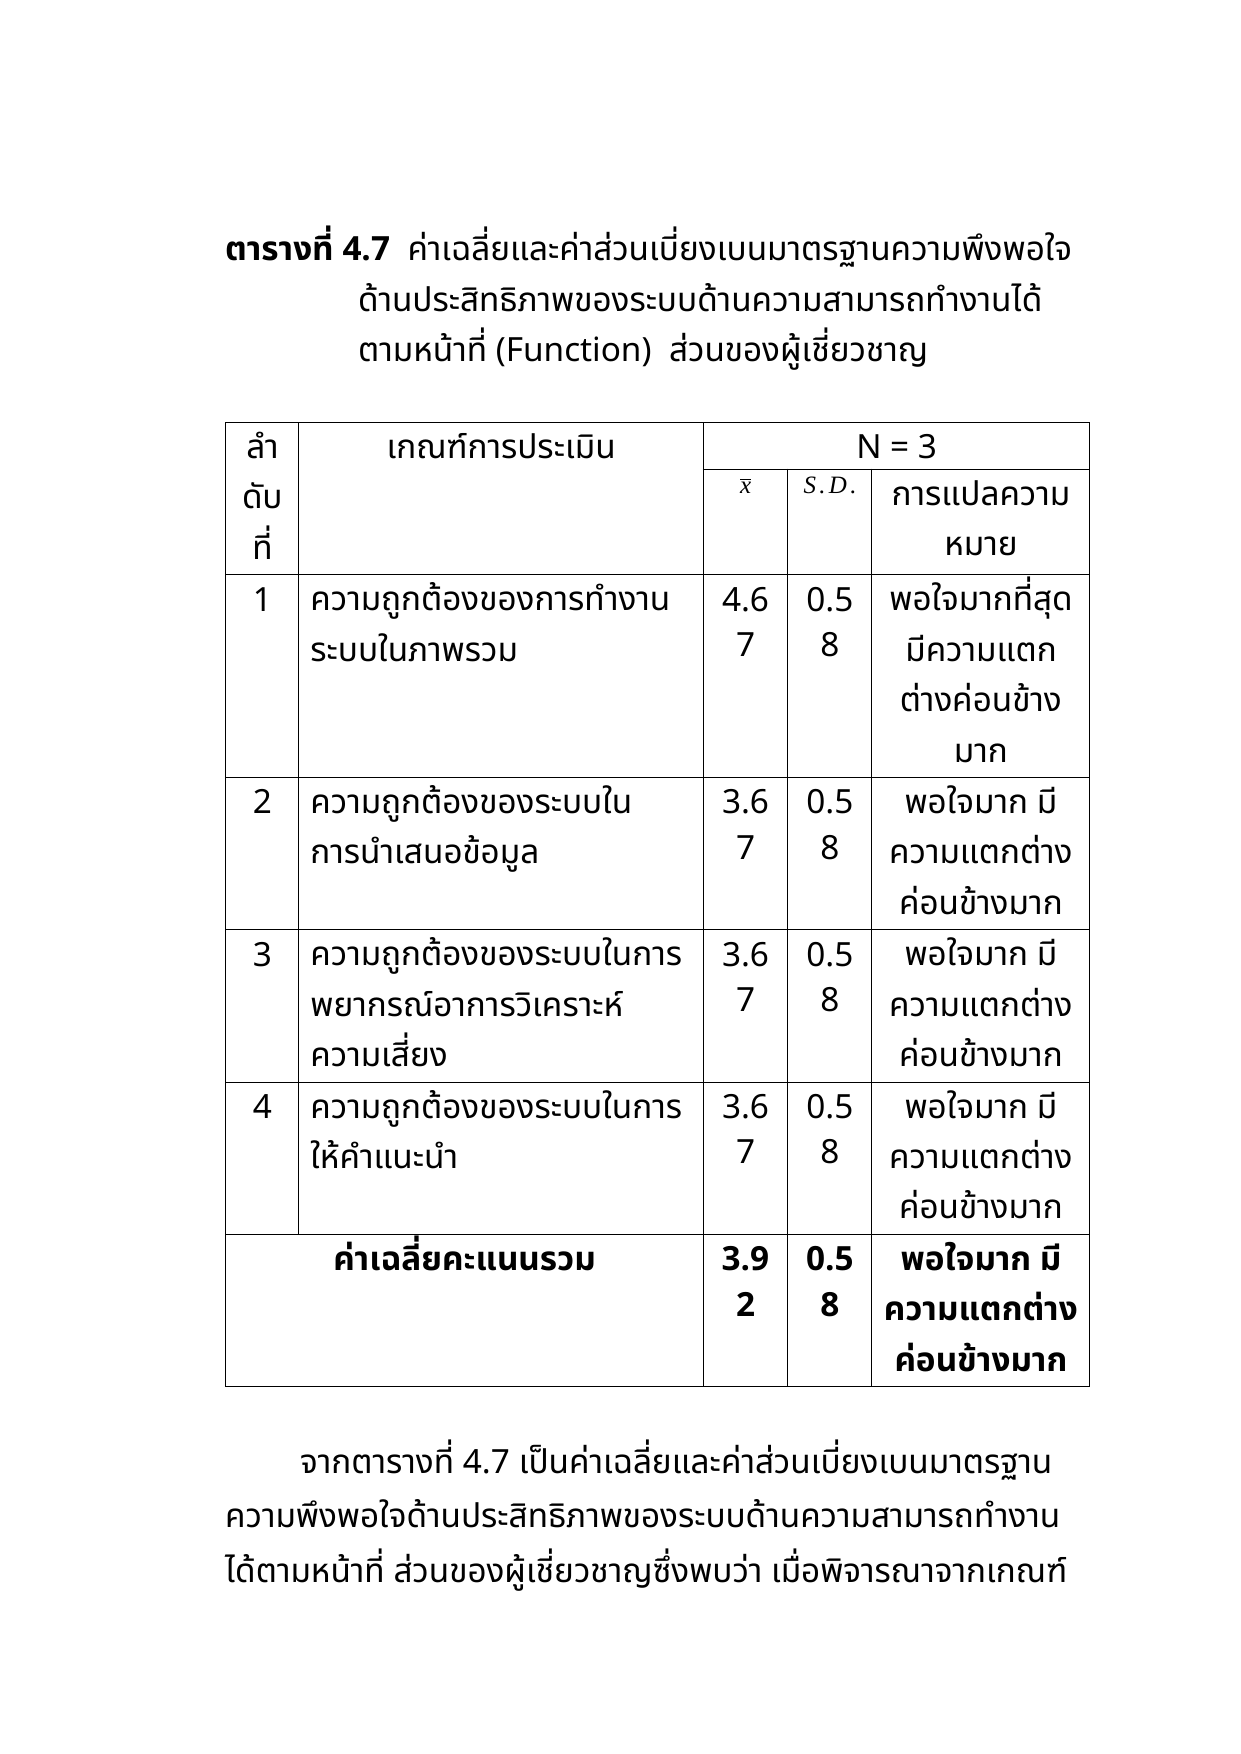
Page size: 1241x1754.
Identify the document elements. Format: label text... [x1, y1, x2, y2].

table_cell [704, 470, 787, 574]
table_cell 0.58 [788, 1235, 871, 1386]
table_cell 3 [226, 930, 298, 1082]
table_cell 1 [226, 575, 298, 777]
table_cell พอใจมาก มีความแตกต่างค่อนข้างมาก [872, 778, 1089, 929]
table_cell การแปลความหมาย [872, 470, 1089, 574]
table_cell ค่าเฉลี่ยคะแนนรวม [226, 1235, 703, 1386]
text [225, 1438, 1090, 1597]
table_cell 3.67 [704, 930, 787, 1082]
table_cell ความถูกต้องของระบบในการพยากรณ์อาการวิเคราะห์ความเสี่ยง [299, 930, 703, 1082]
table_cell 4.67 [704, 575, 787, 777]
table_cell พอใจมาก มีความแตกต่างค่อนข้างมาก [872, 1083, 1089, 1234]
list ตารางที่ 4.7 ค่าเฉลี่ยและค่าส่วนเบี่ยงเบนมาตรฐานความพึงพอใจด้านประสิทธิภาพของระบบด้านความสามารถทำงานได้ตามหน้าที่ (Function) ส่วนของผู้เชี่ยวชาญ [225, 225, 1090, 377]
table_cell พอใจมากที่สุด มีความแตกต่างค่อนข้างมาก [872, 575, 1089, 777]
table_cell ความถูกต้องของการทำงานระบบในภาพรวม [299, 575, 703, 777]
table_cell ความถูกต้องของระบบในการให้คำแนะนำ [299, 1083, 703, 1234]
table_cell 3.67 [704, 778, 787, 929]
table_cell 0.58 [788, 778, 871, 929]
table_cell พอใจมาก มีความแตกต่างค่อนข้างมาก [872, 930, 1089, 1082]
table_cell 0.58 [788, 930, 871, 1082]
table_cell 0.58 [788, 1083, 871, 1234]
table_cell พอใจมาก มีความแตกต่างค่อนข้างมาก [872, 1235, 1089, 1386]
table_cell 0.58 [788, 575, 871, 777]
table_cell 3.92 [704, 1235, 787, 1386]
table_cell 3.67 [704, 1083, 787, 1234]
table_cell 2 [226, 778, 298, 929]
table_cell 4 [226, 1083, 298, 1234]
table_cell ความถูกต้องของระบบในการนำเสนอข้อมูล [299, 778, 703, 929]
table_header ลำดับที่ [226, 423, 298, 574]
table_header เกณฑ์การประเมิน [299, 423, 703, 574]
table_header N = 3 [704, 423, 1089, 468]
table_cell [788, 470, 871, 574]
